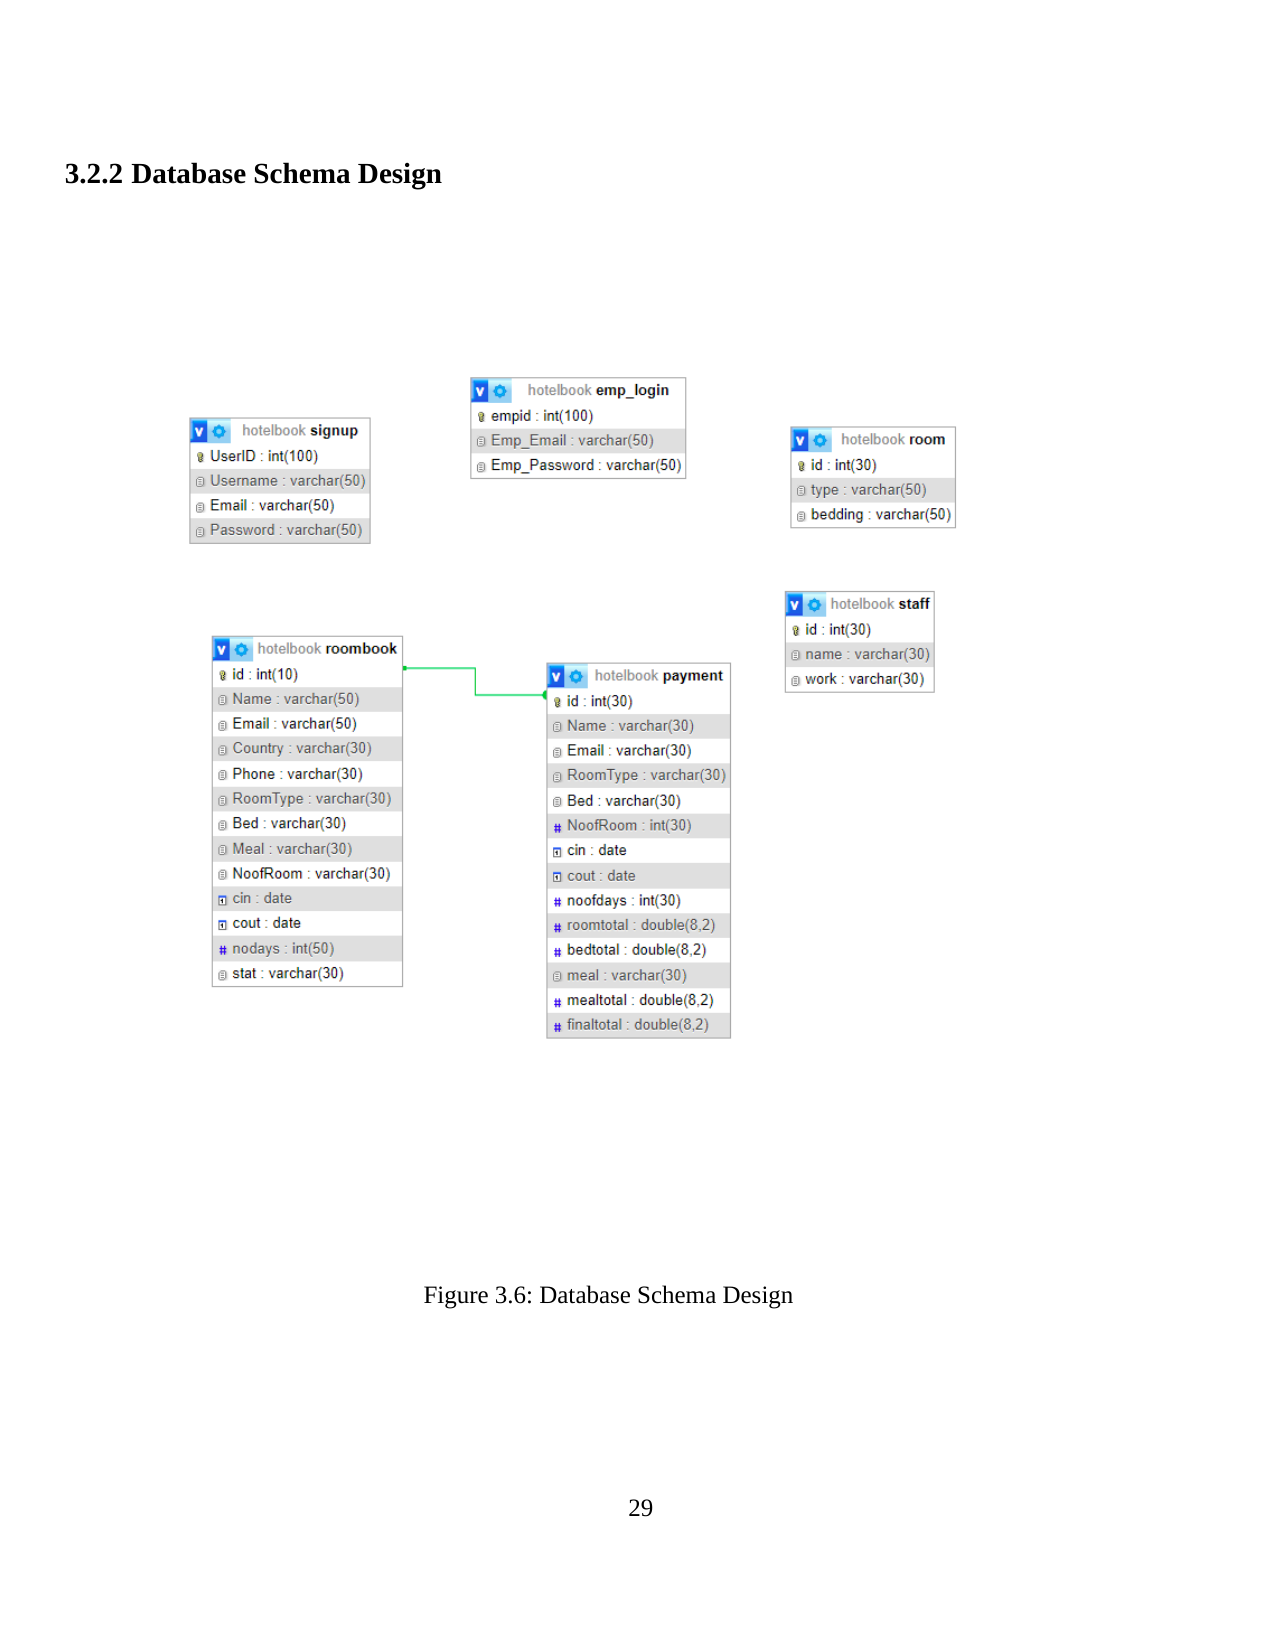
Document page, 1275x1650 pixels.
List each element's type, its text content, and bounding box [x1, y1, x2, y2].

picture [120, 281, 1096, 1145]
text 3.2.2 Database Schema Design [64, 156, 1145, 190]
text Figure 3.6: Database Schema Design [64, 1280, 1152, 1308]
